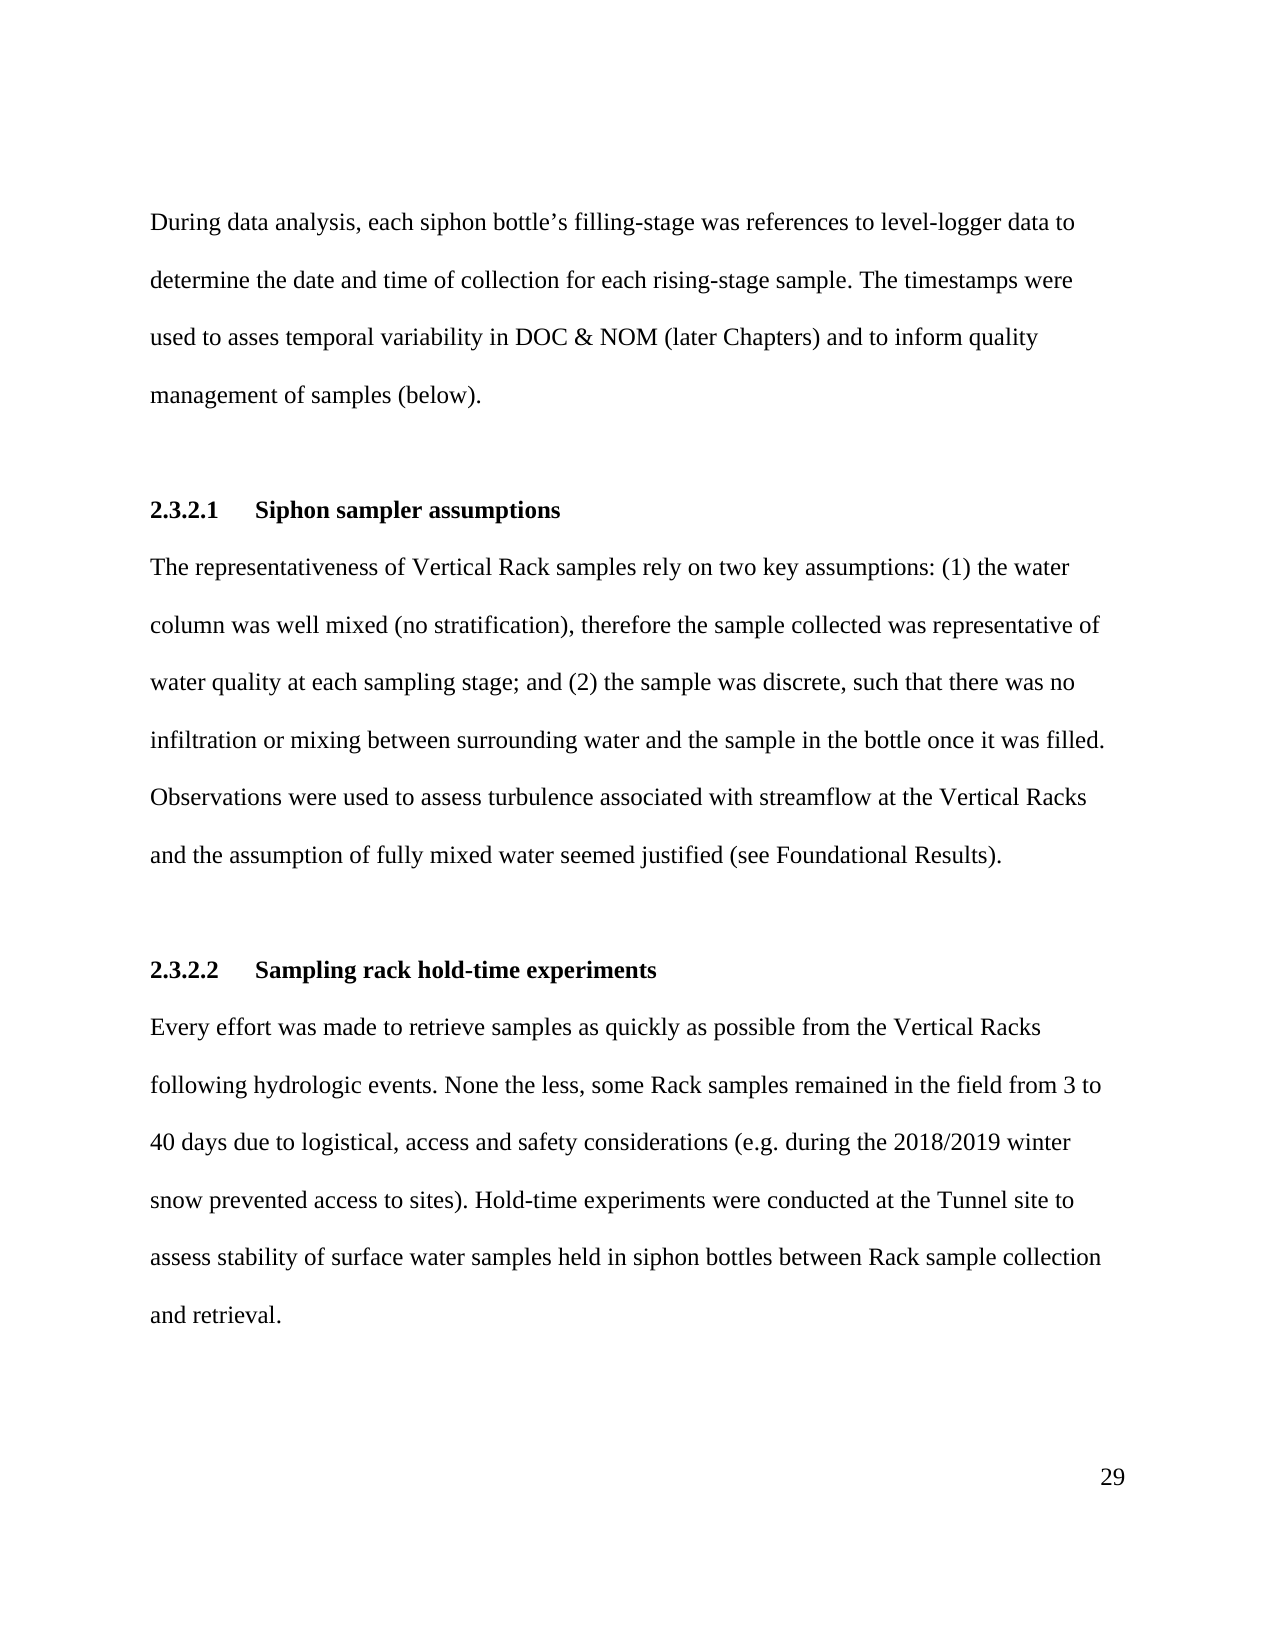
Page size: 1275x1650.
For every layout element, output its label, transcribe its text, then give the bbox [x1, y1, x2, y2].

subtitle Sampling rack hold-time experiments [150, 955, 1125, 984]
text During data analysis, each siphon bottle’s filling-stage was references to level-logger data to determine the date and time of collection for each rising-stage sample. The timestamps were used to asses temporal variability in DOC & NOM (later Chapters) and to inform quality management of samples (below). [150, 207, 1125, 409]
subtitle Siphon sampler assumptions [150, 495, 1125, 524]
text Every effort was made to retrieve samples as quickly as possible from the Vertical Racks following hydrologic events. None the less, some Rack samples remained in the field from 3 to 40 days due to logistical, access and safety considerations (e.g. during the 2018/2019 winter snow prevented access to sites). Hold-time experiments were conducted at the Tunnel site to assess stability of surface water samples held in siphon bottles between Rack sample collection and retrieval. [150, 1012, 1125, 1329]
text The representativeness of Vertical Rack samples rely on two key assumptions: (1) the water column was well mixed (no stratification), therefore the sample collected was representative of water quality at each sampling stage; and (2) the sample was discrete, such that there was no infiltration or mixing between surrounding water and the sample in the bottle once it was filled. Observations were used to assess turbulence associated with streamflow at the Vertical Racks and the assumption of fully mixed water seemed justified (see Foundational Results). [150, 552, 1125, 869]
